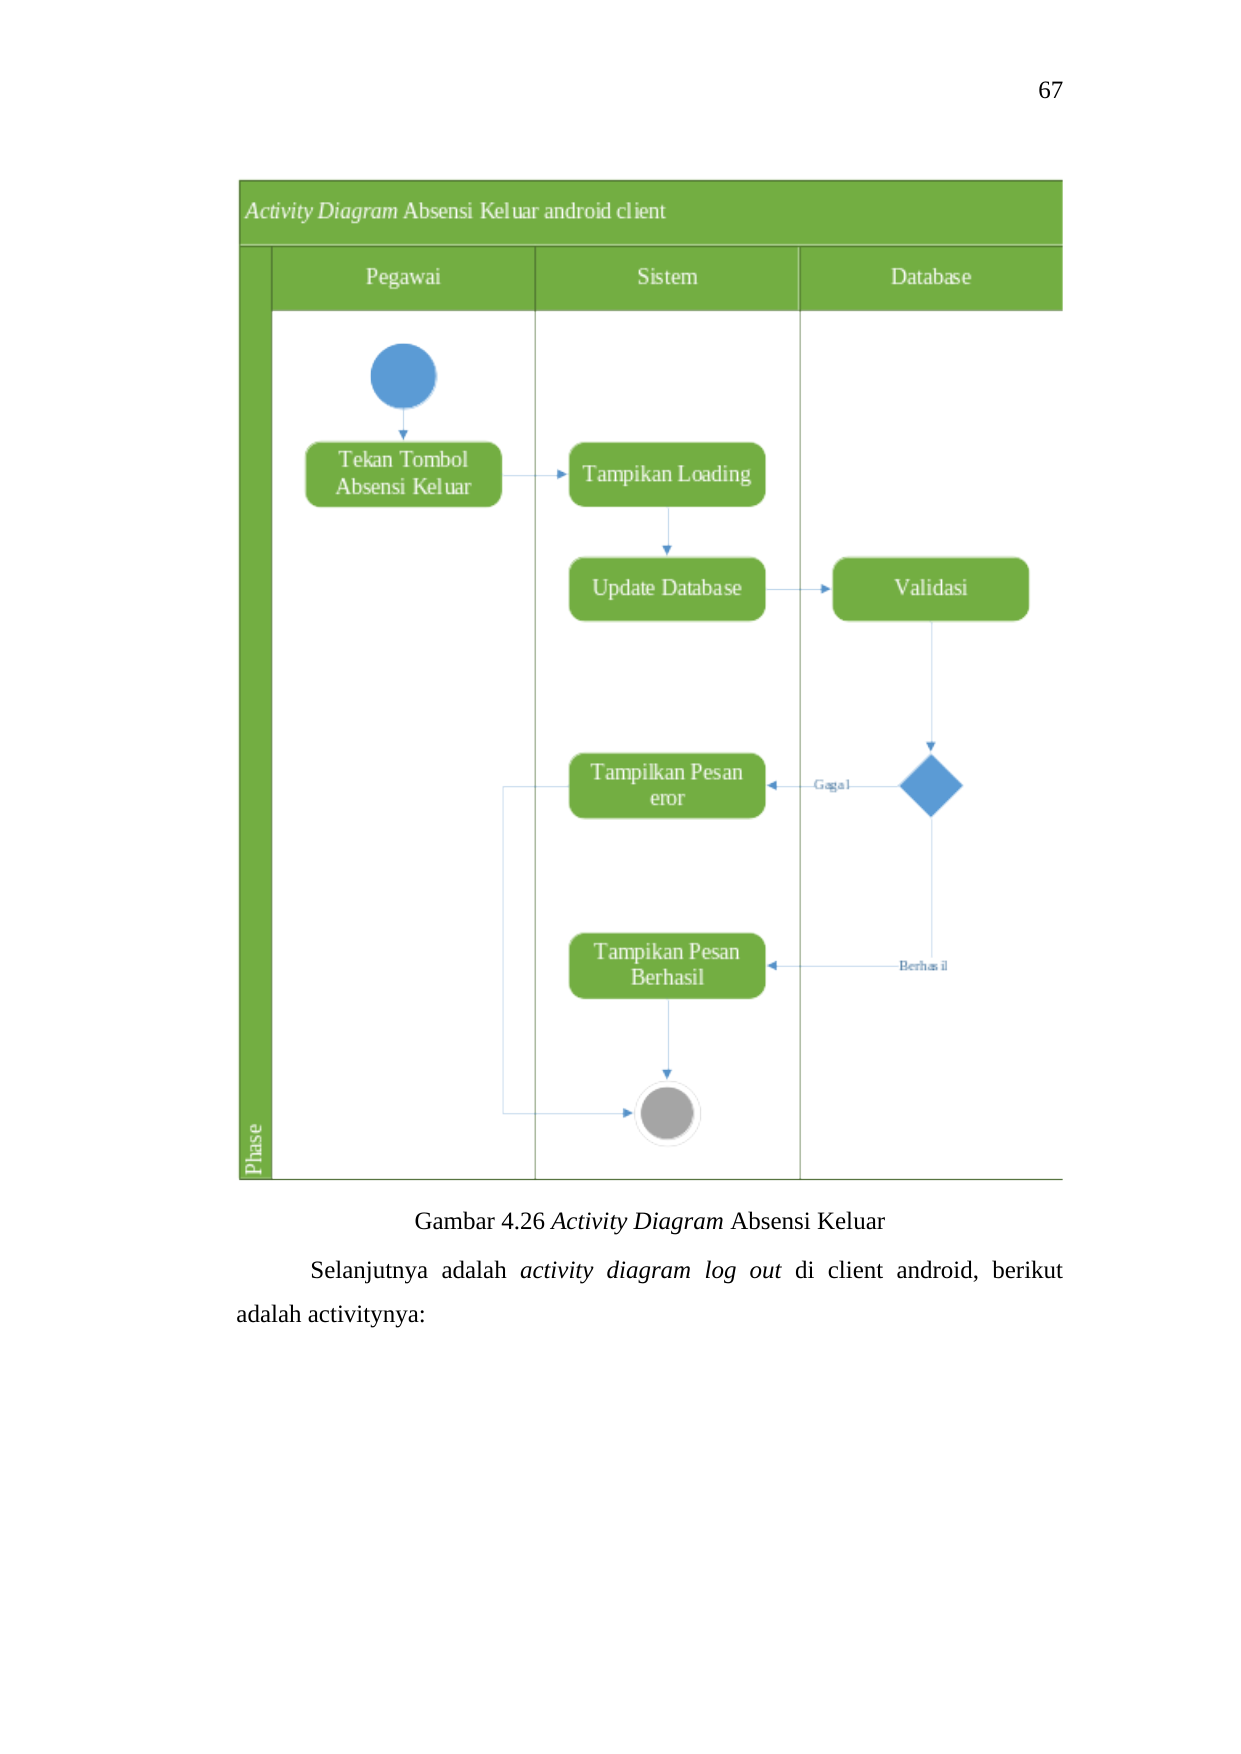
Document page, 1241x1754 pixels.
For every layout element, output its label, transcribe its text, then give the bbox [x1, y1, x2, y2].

text Selanjutnya adalah activity diagram log out di client android, berikut adalah activitynya: [236, 1256, 1063, 1327]
